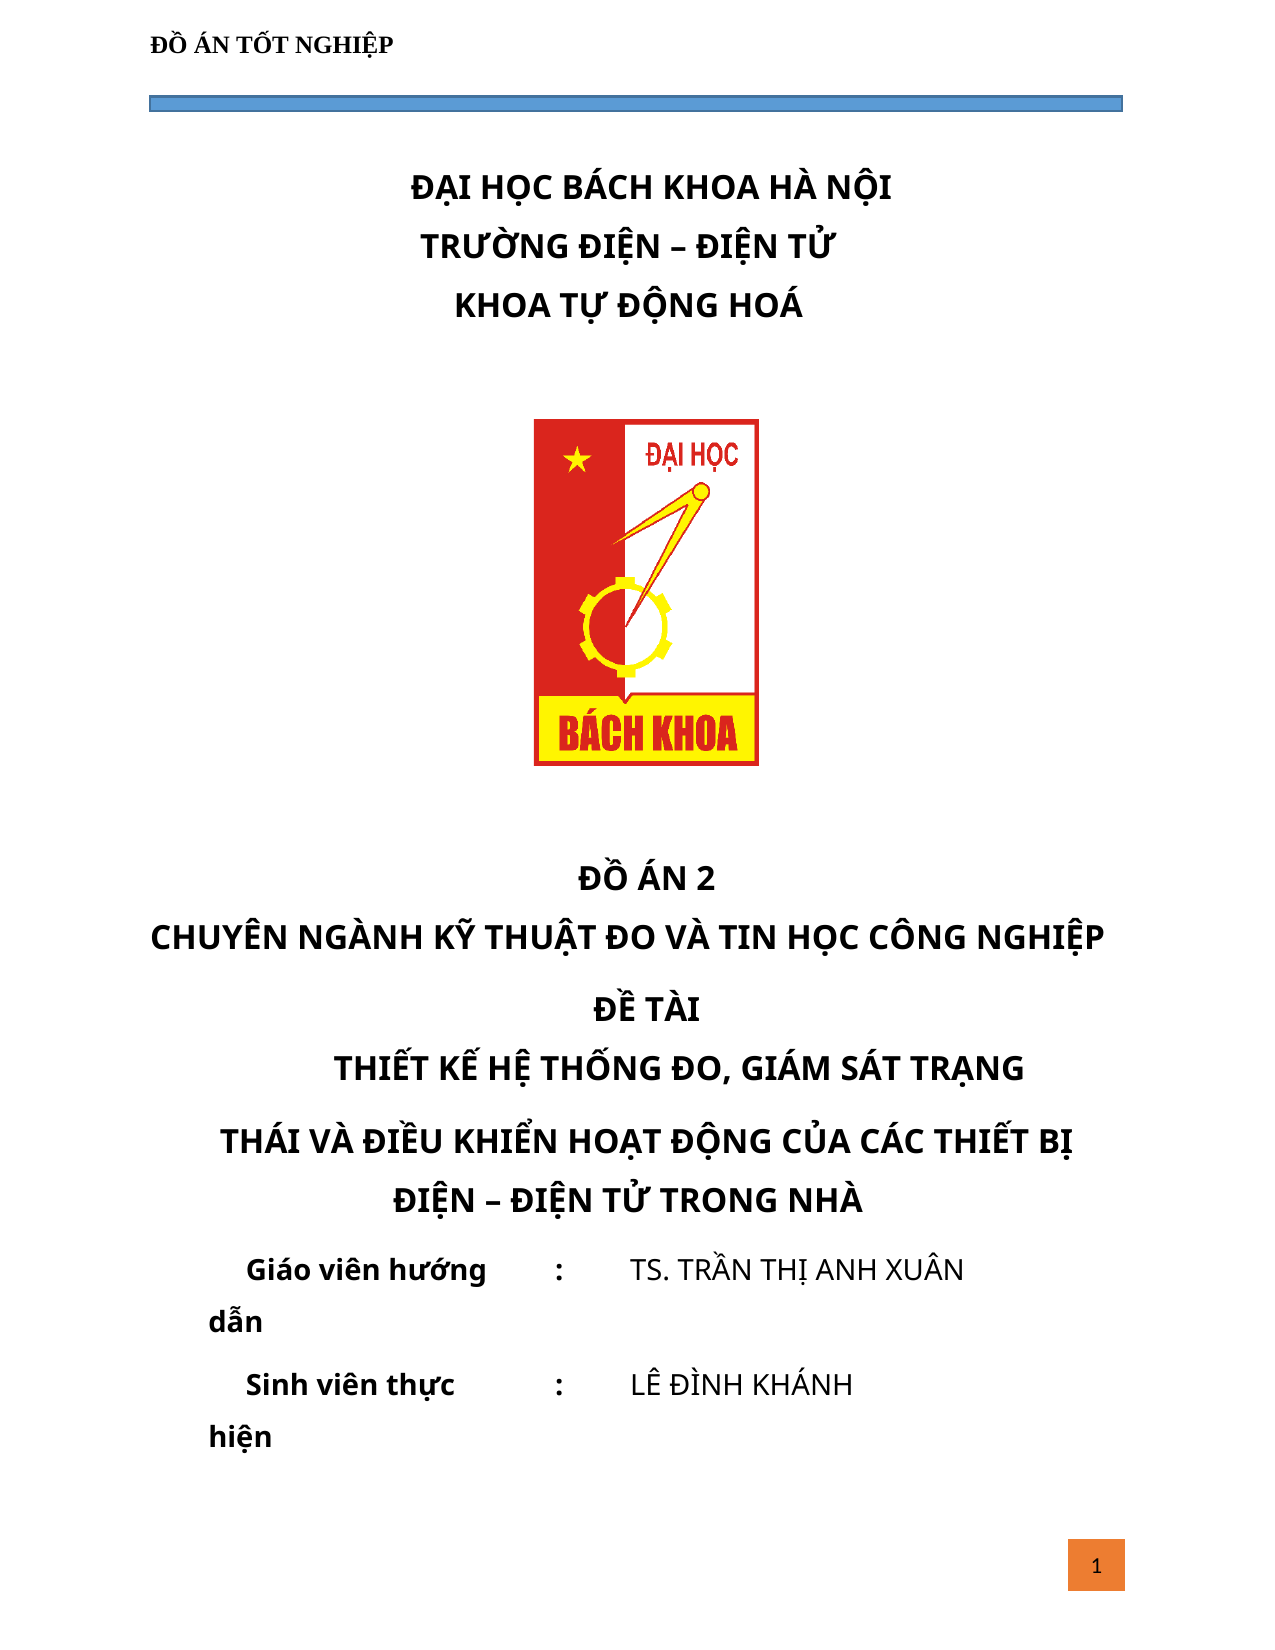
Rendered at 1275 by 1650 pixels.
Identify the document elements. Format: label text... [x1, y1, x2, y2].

text ĐẠI HỌC BÁCH KHOA HÀ NỘI TRƯỜNG ĐIỆN – ĐIỆN TỬ KHOA TỰ ĐỘNG HOÁ [150, 164, 1106, 327]
table_cell : [544, 1351, 581, 1466]
text THÁI VÀ ĐIỀU KHIỂN HOẠT ĐỘNG CỦA CÁC THIẾT BỊ ĐIỆN – ĐIỆN TỬ TRONG NHÀ [150, 1118, 1105, 1222]
table_cell LÊ ĐÌNH KHÁNH [581, 1351, 1078, 1466]
picture [533, 419, 759, 766]
text ĐỒ ÁN 2 CHUYÊN NGÀNH KỸ THUẬT ĐO VÀ TIN HỌC CÔNG NGHIỆP [150, 854, 1105, 959]
table_cell Sinh viên thực hiện [197, 1351, 544, 1466]
table_header TS. TRẦN THỊ ANH XUÂN [581, 1236, 1078, 1351]
text ĐỀ TÀI THIẾT KẾ HỆ THỐNG ĐO, GIÁM SÁT TRẠNG [150, 986, 1105, 1091]
table_header : [544, 1236, 581, 1351]
table_header Giáo viên hướng dẫn [197, 1236, 544, 1351]
